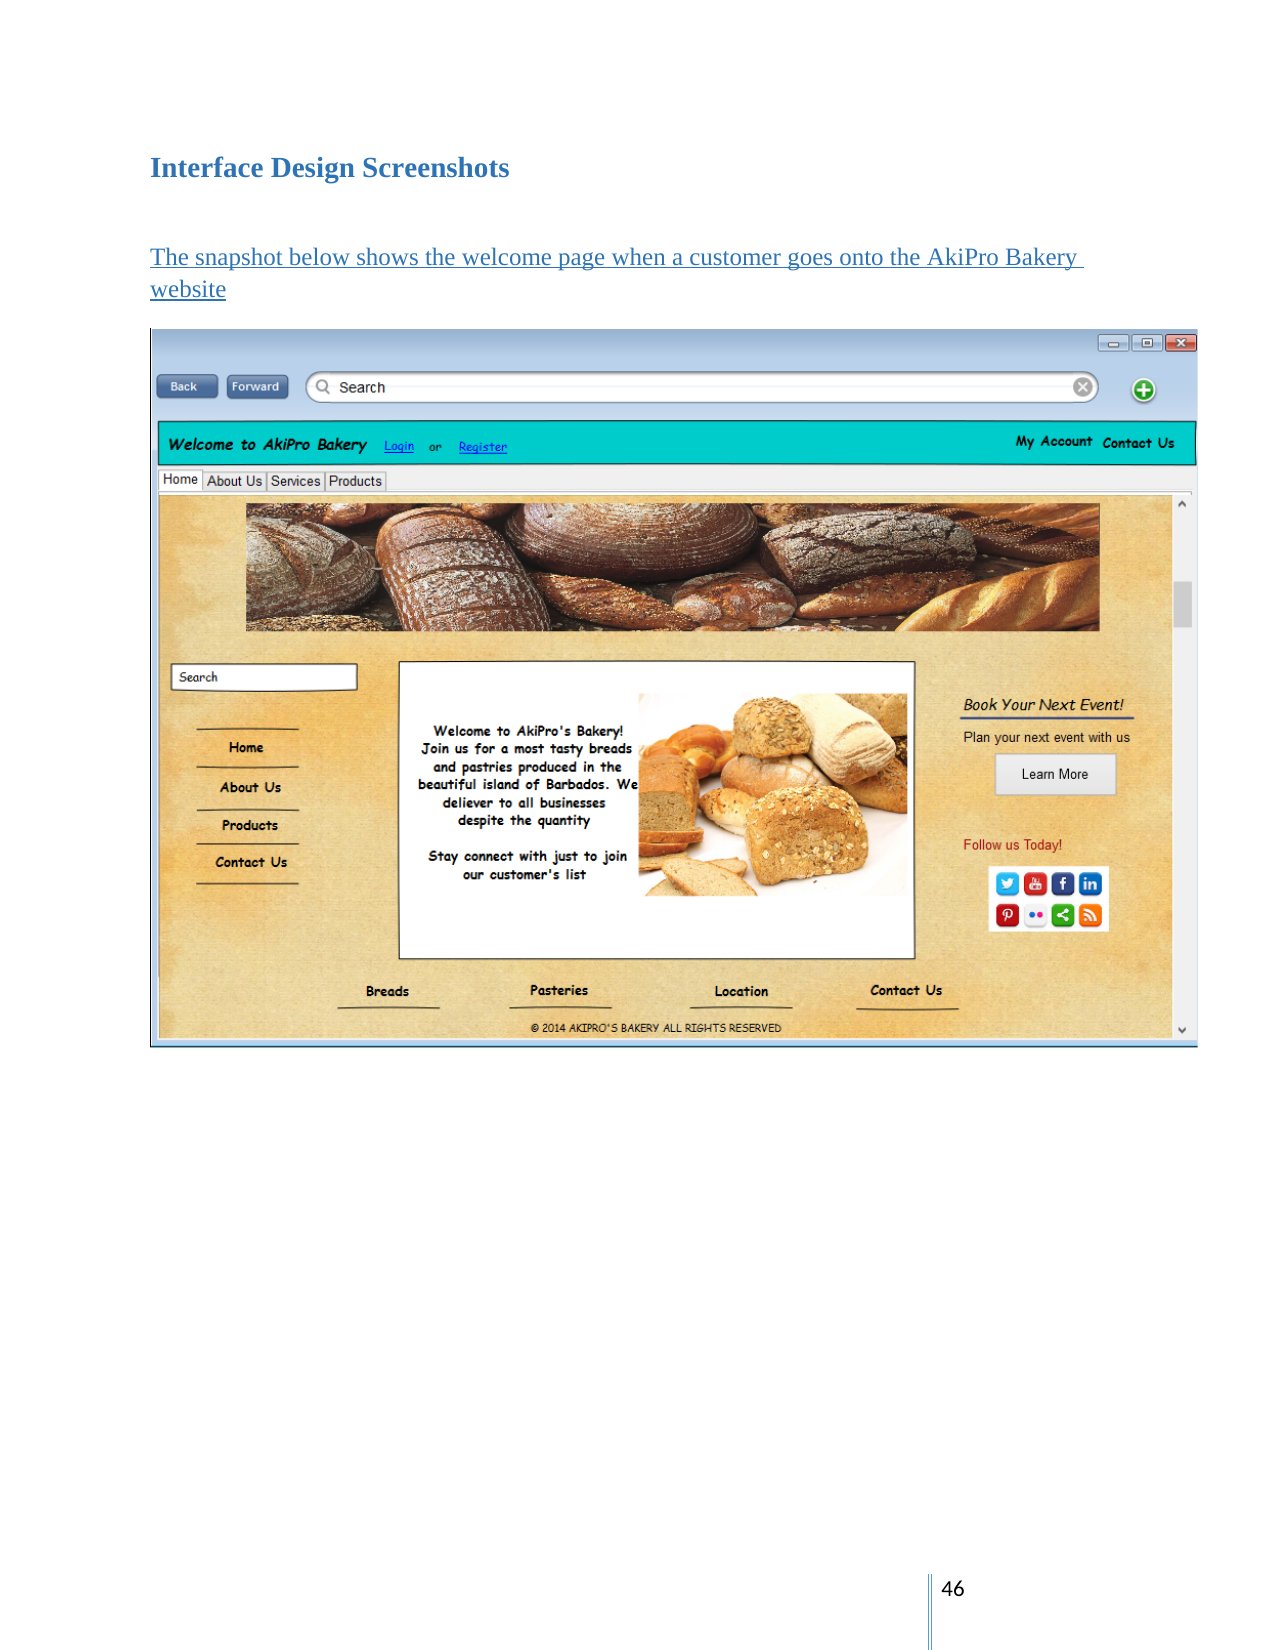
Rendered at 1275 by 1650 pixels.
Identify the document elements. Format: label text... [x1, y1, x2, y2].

picture [150, 328, 1198, 1115]
subtitle Interface Design Screenshots [150, 150, 1125, 183]
text The snapshot below shows the welcome page when a customer goes onto the AkiPro Bakery website [150, 242, 1125, 303]
